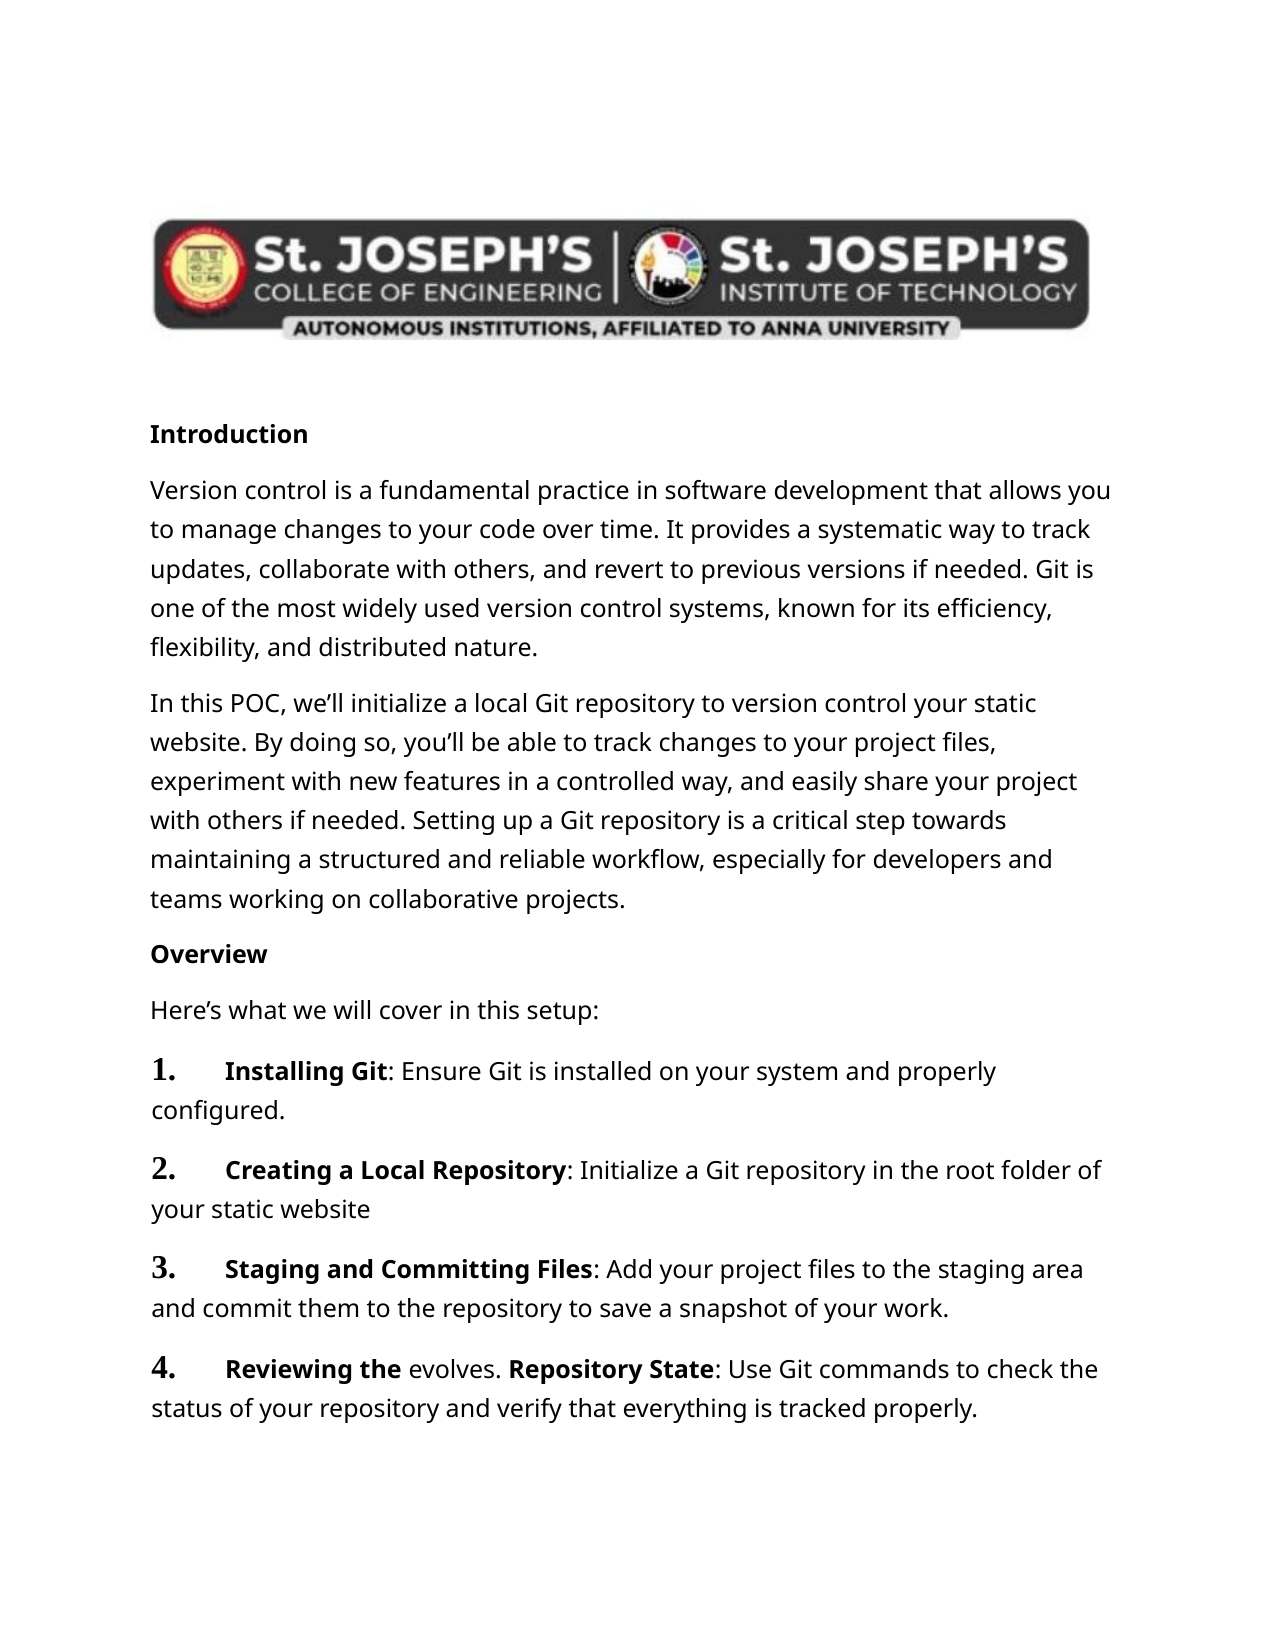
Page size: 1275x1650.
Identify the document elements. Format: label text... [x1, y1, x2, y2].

text Here’s what we will cover in this setup: [150, 993, 1125, 1027]
picture [150, 205, 1090, 340]
list Installing Git: Ensure Git is installed on your system and properly configured. [151, 1049, 1125, 1126]
list Reviewing the evolves. Repository State: Use Git commands to check the status of your repository and verify that everything is tracked properly. [151, 1347, 1125, 1424]
list Creating a Local Repository: Initialize a Git repository in the root folder of your static website [151, 1148, 1125, 1226]
list Staging and Committing Files: Add your project files to the staging area and commit them to the repository to save a snapshot of your work. [151, 1248, 1125, 1325]
text Overview [150, 937, 1125, 971]
text Introduction [150, 417, 1125, 451]
text In this POC, we’ll initialize a local Git repository to version control your static website. By doing so, you’ll be able to track changes to your project files, experiment with new features in a controlled way, and easily share your project with others if needed. Setting up a Git repository is a critical step towards maintaining a structured and reliable workflow, especially for developers and teams working on collaborative projects. [150, 686, 1125, 915]
text Version control is a fundamental practice in software development that allows you to manage changes to your code over time. It provides a systematic way to track updates, collaborate with others, and revert to previous versions if needed. Git is one of the most widely used version control systems, known for its efficiency, flexibility, and distributed nature. [150, 473, 1125, 664]
